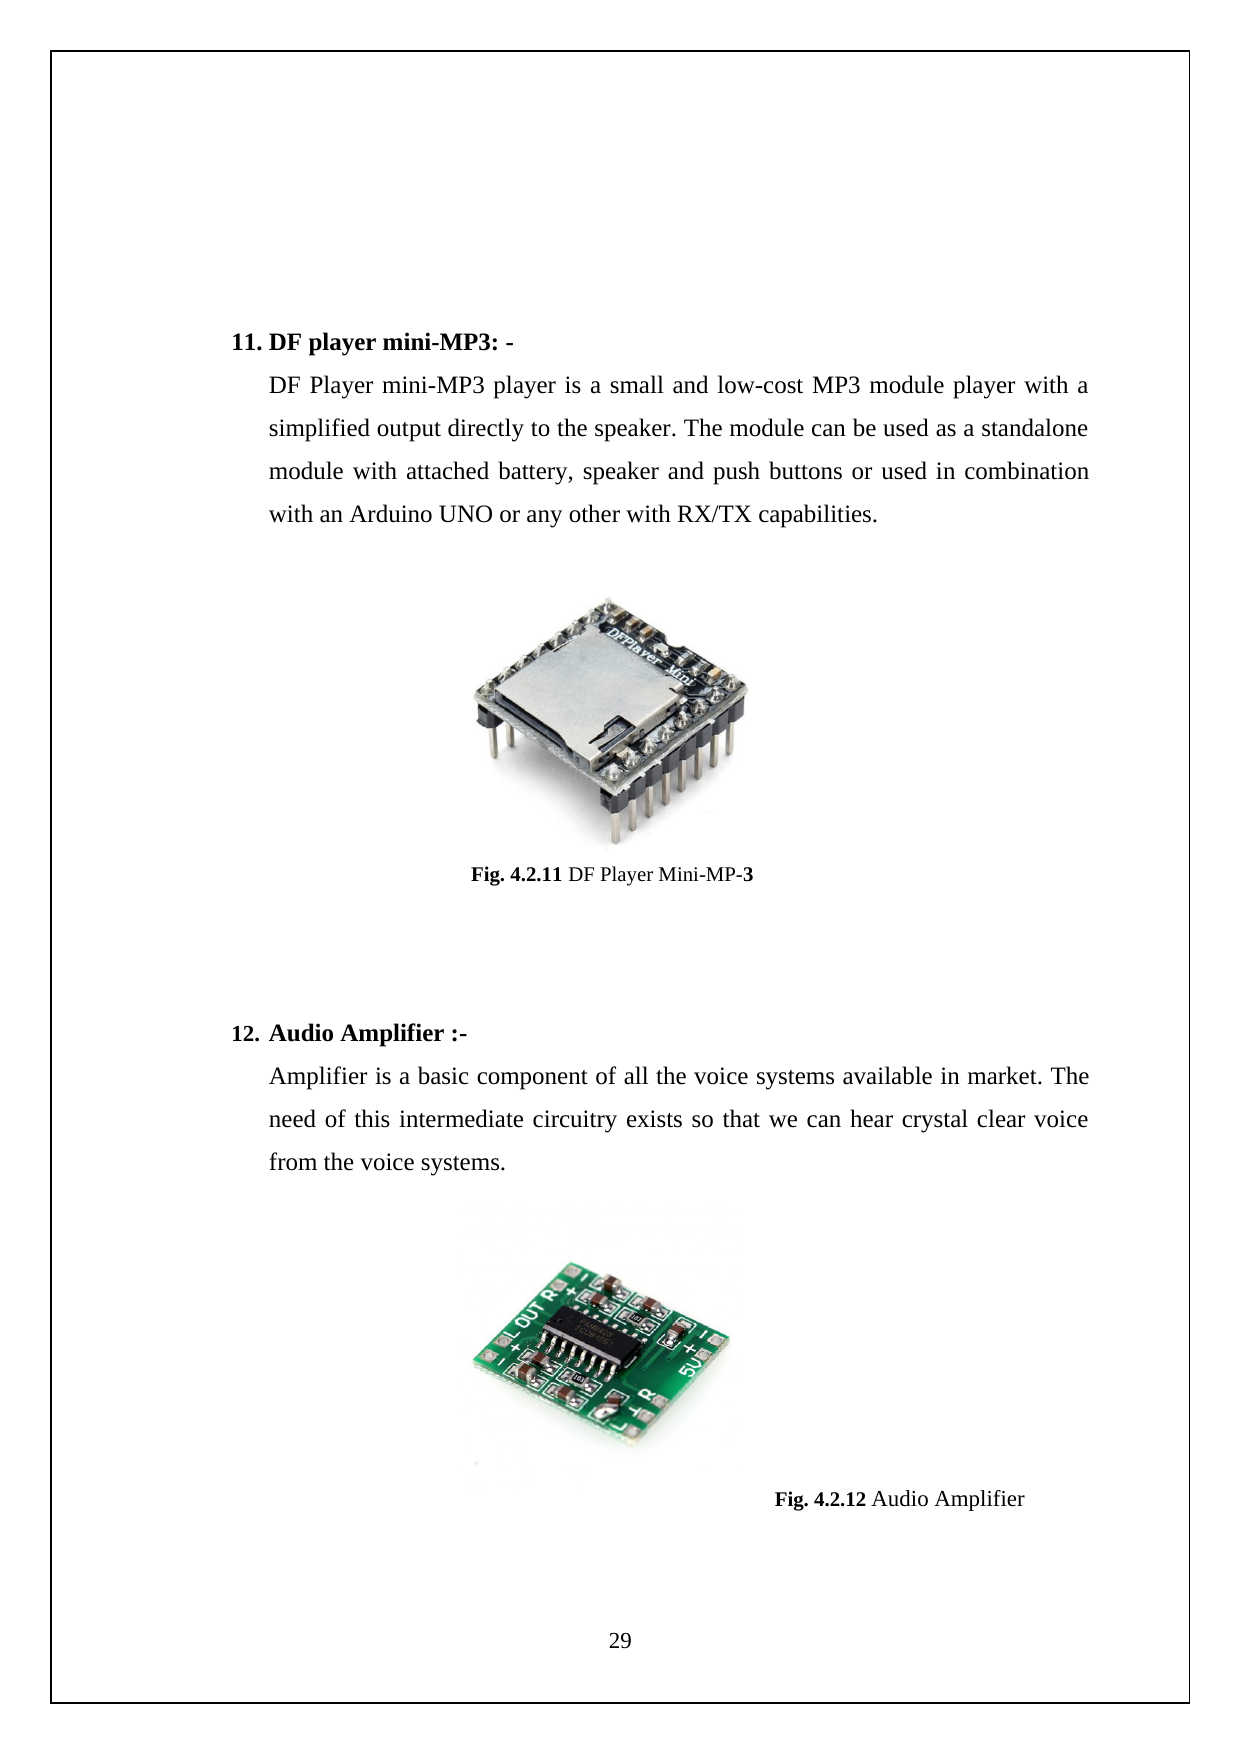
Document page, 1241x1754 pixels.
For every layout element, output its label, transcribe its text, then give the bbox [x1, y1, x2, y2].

text Fig. 4.2.11 DF Player Mini-MP-3 [375, 862, 1090, 886]
list Audio Amplifier :- [231, 1018, 1090, 1047]
list Amplifier is a basic component of all the voice systems available in market. The need of this intermediate circuitry exists so that we can hear crystal clear voice from the voice systems. [269, 1061, 1090, 1176]
picture [472, 596, 749, 850]
text Fig. 4.2.12 Audio Amplifier [375, 1485, 1090, 1511]
text DF Player mini-MP3 player is a small and low-cost MP3 module player with a simplified output directly to the speaker. The module can be used as a standalone module with attached battery, speaker and push buttons or used in combination with an Arduino UNO or any other with RX/TX capabilities. [269, 370, 1090, 528]
list DF player mini-MP3: - [231, 327, 1090, 356]
picture [456, 1201, 745, 1489]
